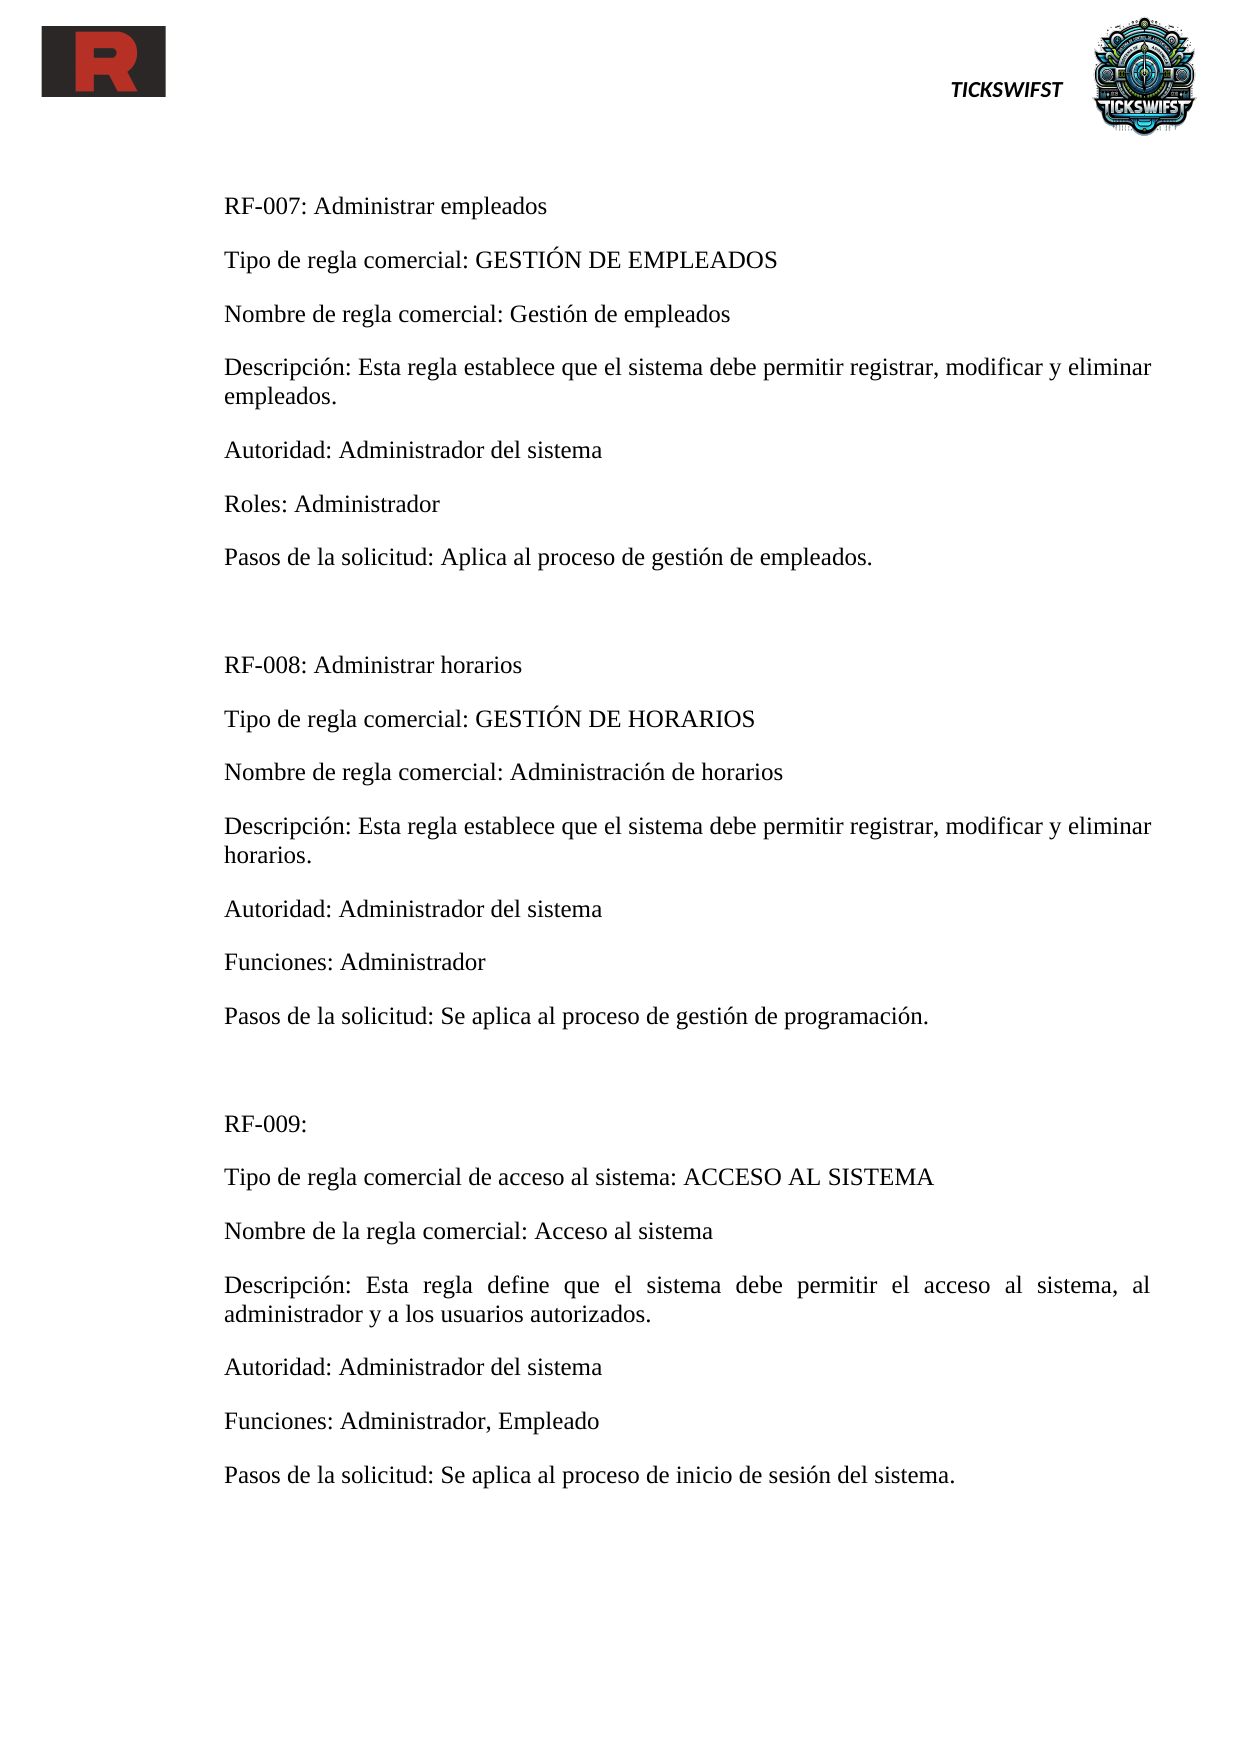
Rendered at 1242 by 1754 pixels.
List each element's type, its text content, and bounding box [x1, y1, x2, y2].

picture [1086, 13, 1199, 139]
text Roles: Administrador [224, 489, 1152, 517]
text Pasos de la solicitud: Se aplica al proceso de gestión de programación. [224, 1001, 1152, 1030]
text RF-007: Administrar empleados [224, 191, 1152, 220]
text Tipo de regla comercial de acceso al sistema: ACCESO AL SISTEMA [224, 1162, 1152, 1191]
text Tipo de regla comercial: GESTIÓN DE HORARIOS [224, 704, 1152, 732]
text Descripción: Esta regla define que el sistema debe permitir el acceso al sistema, al administrador y a los usuarios autorizados. [224, 1270, 1152, 1327]
text RF-008: Administrar horarios [224, 650, 1152, 679]
text Funciones: Administrador, Empleado [224, 1406, 1152, 1435]
text Tipo de regla comercial: GESTIÓN DE EMPLEADOS [224, 245, 1152, 274]
text Funciones: Administrador [224, 947, 1152, 976]
text Pasos de la solicitud: Aplica al proceso de gestión de empleados. [224, 542, 1152, 571]
text Descripción: Esta regla establece que el sistema debe permitir registrar, modificar y eliminar empleados. [224, 352, 1152, 410]
text Descripción: Esta regla establece que el sistema debe permitir registrar, modificar y eliminar horarios. [224, 811, 1152, 869]
text Nombre de regla comercial: Administración de horarios [224, 757, 1152, 786]
text Autoridad: Administrador del sistema [224, 435, 1152, 464]
text Nombre de la regla comercial: Acceso al sistema [224, 1216, 1152, 1245]
text Pasos de la solicitud: Se aplica al proceso de inicio de sesión del sistema. [224, 1460, 1152, 1489]
text Autoridad: Administrador del sistema [224, 1352, 1152, 1381]
text Nombre de regla comercial: Gestión de empleados [224, 299, 1152, 327]
text RF-009: [224, 1109, 1152, 1137]
text Autoridad: Administrador del sistema [224, 894, 1152, 922]
picture [41, 26, 166, 97]
